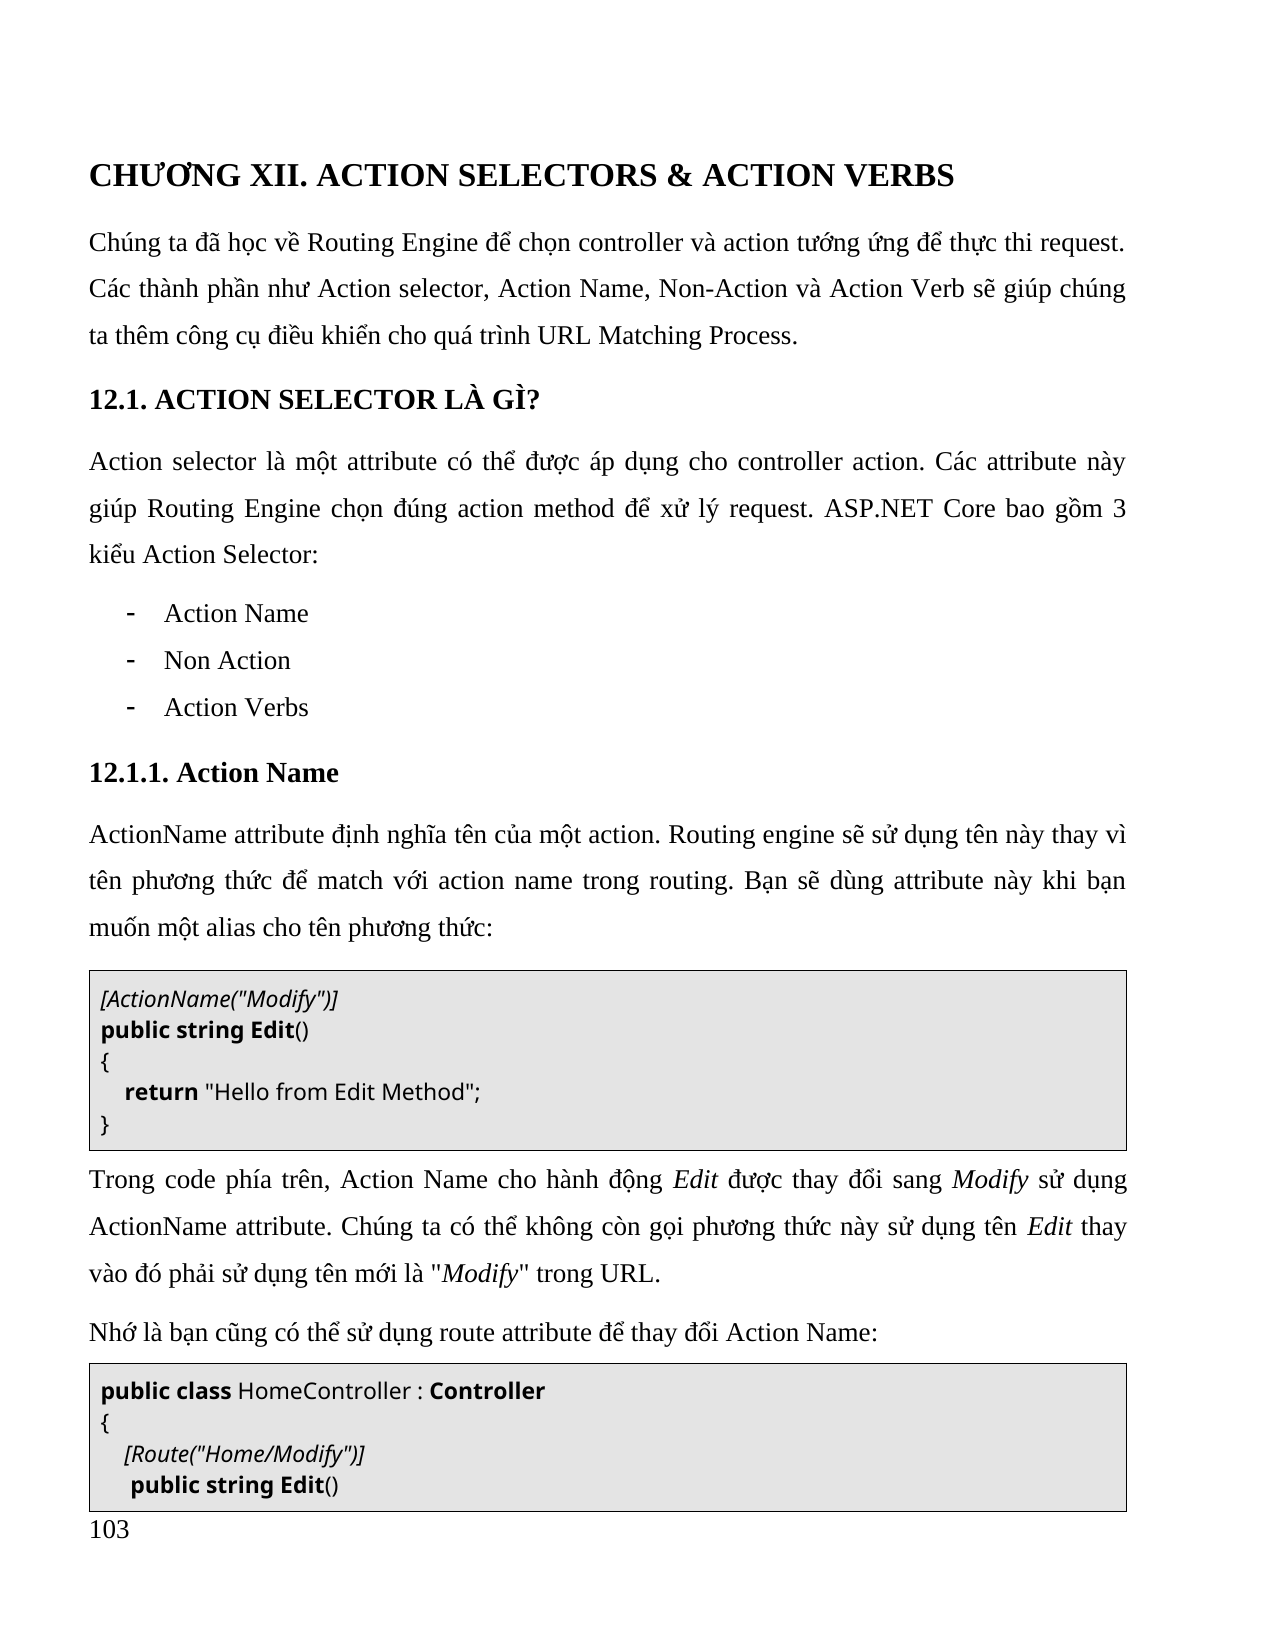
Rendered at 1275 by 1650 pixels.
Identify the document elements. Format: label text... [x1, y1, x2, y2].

subtitle 12.1.1. Action Name [89, 755, 1127, 788]
text Trong code phía trên, Action Name cho hành động Edit được thay đổi sang Modify sử dụng ActionName attribute. Chúng ta có thể không còn gọi phương thức này sử dụng tên Edit thay vào đó phải sử dụng tên mới là "Modify" trong URL. [89, 1163, 1127, 1288]
table_header public class HomeController : Controller { [Route("Home/Modify")] public string Edit() { return "Hello from Edit Method"; } } [90, 1364, 1126, 1511]
list Action Name [126, 598, 1127, 629]
list Non Action [126, 644, 1127, 676]
table_header [ActionName("Modify")] public string Edit() { return "Hello from Edit Method"; } [90, 971, 1126, 1150]
subtitle Chương XII. Action Selectors & Action Verbs [89, 156, 1127, 194]
subtitle 12.1. Action Selector là gì? [89, 382, 1127, 416]
text Chúng ta đã học về Routing Engine để chọn controller và action tướng ứng để thực thi request. Các thành phần như Action selector, Action Name, Non-Action và Action Verb sẽ giúp chúng ta thêm công cụ điều khiển cho quá trình URL Matching Process. [89, 226, 1127, 350]
list Action Verbs [126, 691, 1127, 723]
text ActionName attribute định nghĩa tên của một action. Routing engine sẽ sử dụng tên này thay vì tên phương thức để match với action name trong routing. Bạn sẽ dùng attribute này khi bạn muốn một alias cho tên phương thức: [89, 818, 1127, 942]
text Action selector là một attribute có thể được áp dụng cho controller action. Các attribute này giúp Routing Engine chọn đúng action method để xử lý request. ASP.NET Core bao gồm 3 kiểu Action Selector: [89, 445, 1127, 569]
text Nhớ là bạn cũng có thể sử dụng route attribute để thay đổi Action Name: [89, 1316, 1127, 1347]
